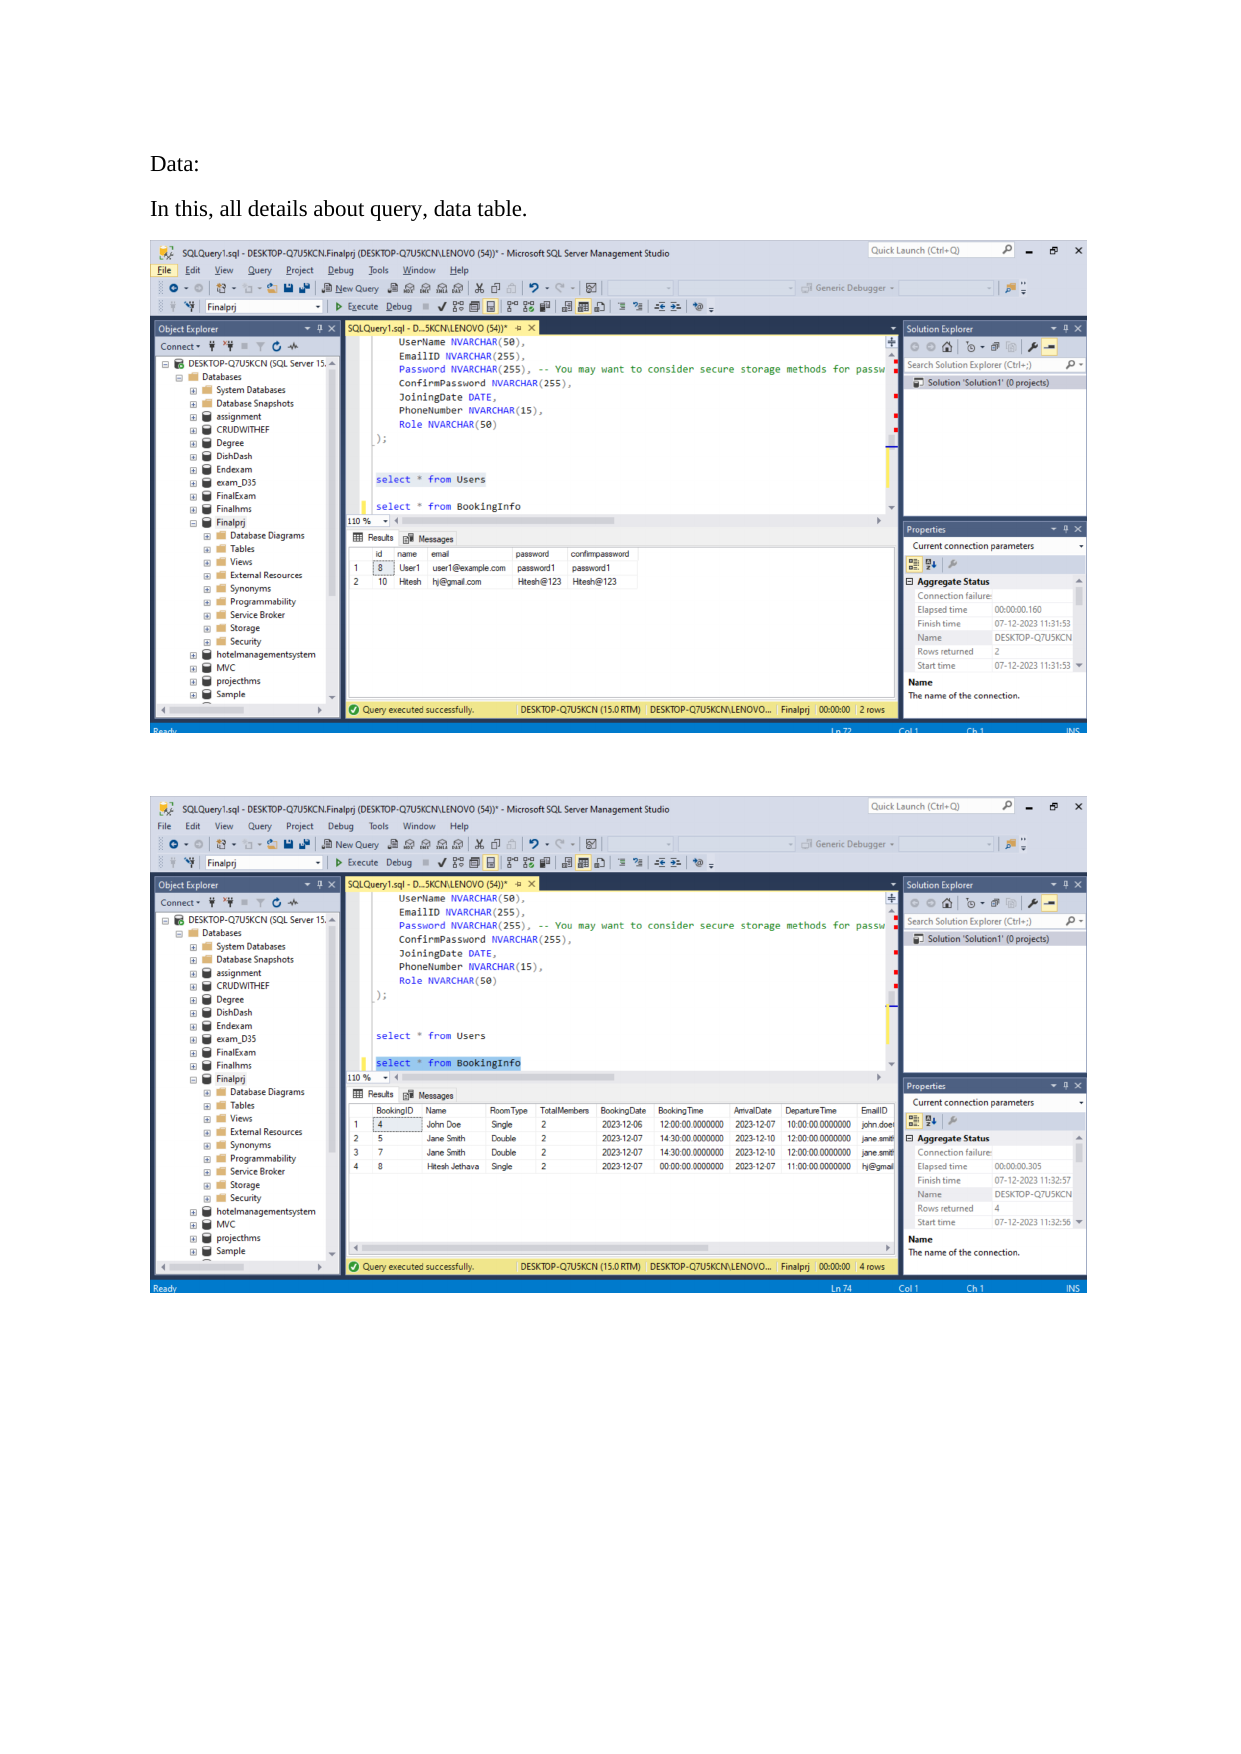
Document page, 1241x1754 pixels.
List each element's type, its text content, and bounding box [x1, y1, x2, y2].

text Data: [150, 150, 1090, 176]
picture [150, 240, 1087, 733]
text In this, all details about query, data table. [150, 195, 1090, 221]
picture [150, 796, 1087, 1293]
